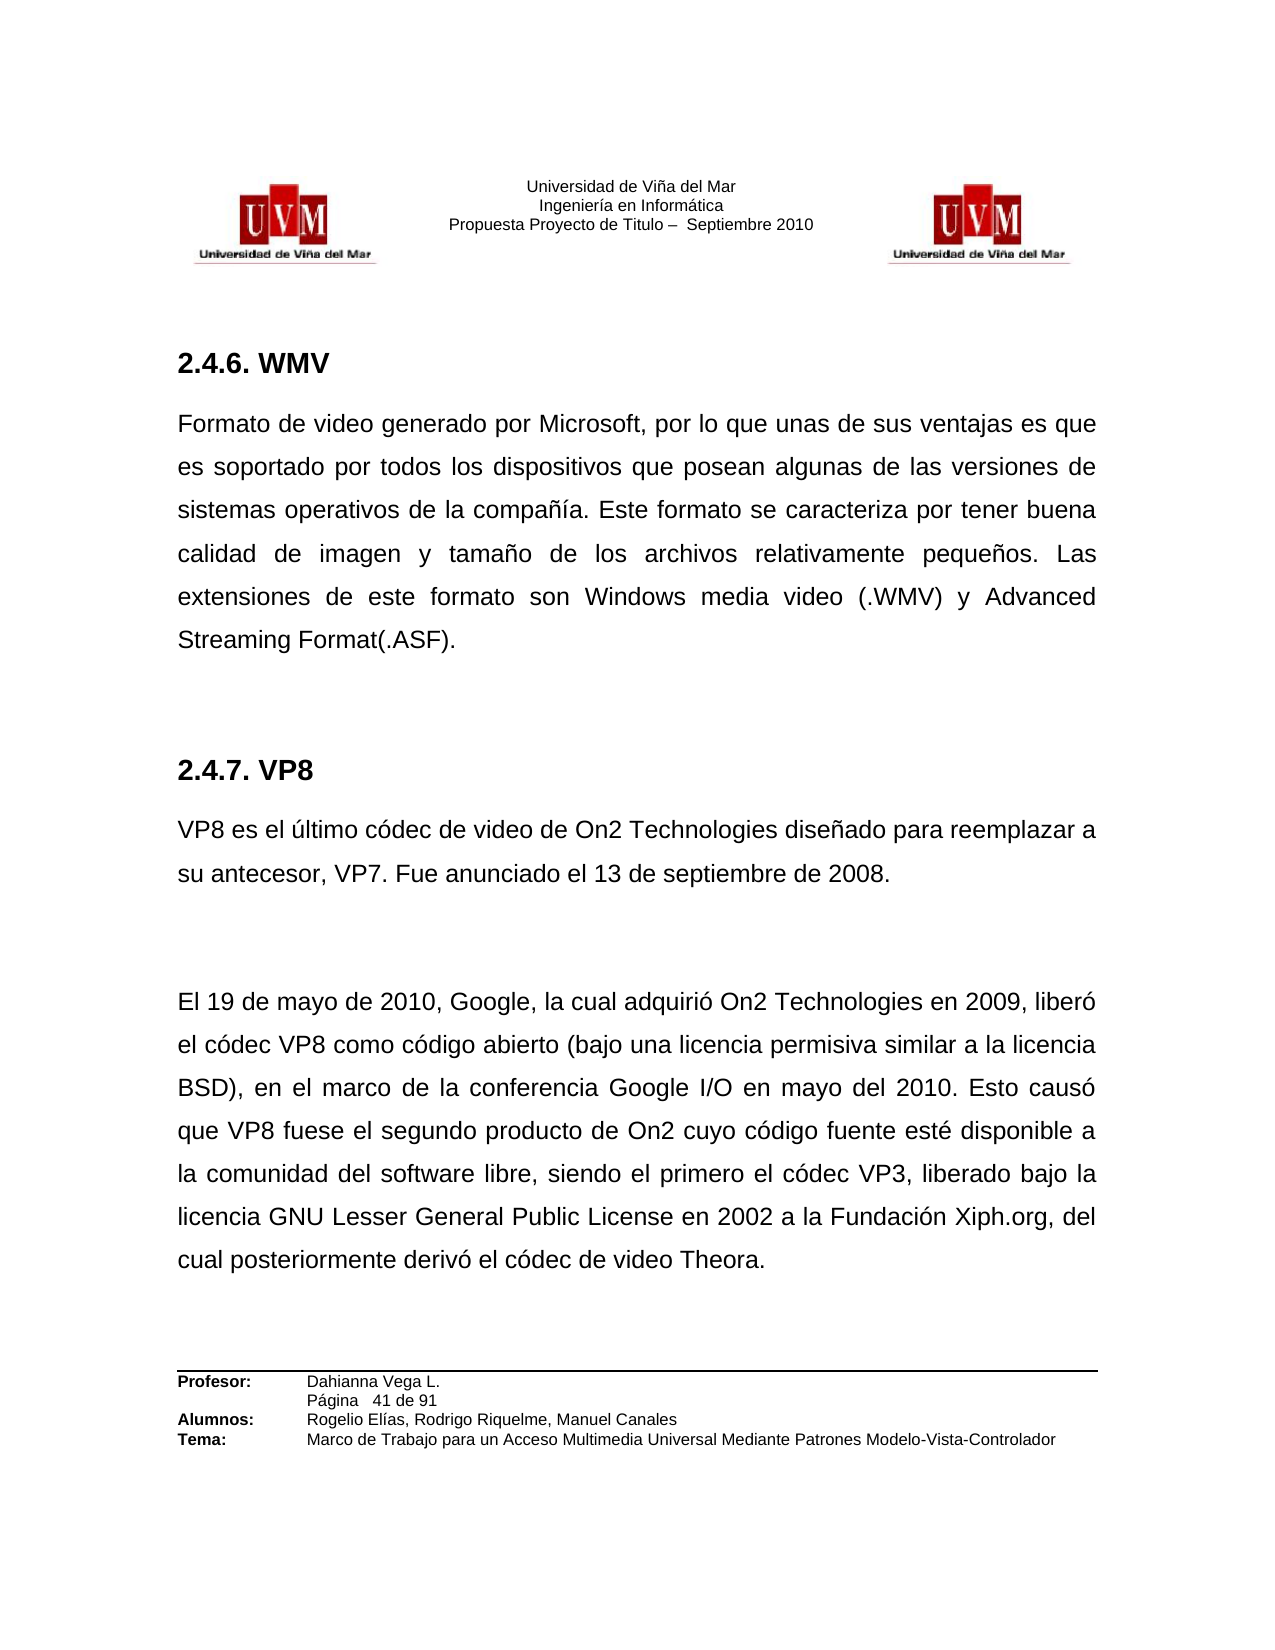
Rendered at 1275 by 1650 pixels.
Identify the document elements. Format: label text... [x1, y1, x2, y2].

subtitle 2.4.6. WMV [177, 346, 1098, 380]
text Formato de video generado por Microsoft, por lo que unas de sus ventajas es que es soportado por todos los dispositivos que posean algunas de las versiones de sistemas operativos de la compañía. Este formato se caracteriza por tener buena calidad de imagen y tamaño de los archivos relativamente pequeños. Las extensiones de este formato son Windows media video (.WMV) y Advanced Streaming Format(.ASF). [177, 409, 1098, 653]
picture [871, 176, 1084, 267]
text VP8 es el último códec de video de On2 Technologies diseñado para reemplazar a su antecesor, VP7. Fue anunciado el 13 de septiembre de 2008. [177, 816, 1098, 887]
picture [177, 176, 390, 267]
text El 19 de mayo de 2010, Google, la cual adquirió On2 Technologies en 2009, liberó el códec VP8 como código abierto (bajo una licencia permisiva similar a la licencia BSD), en el marco de la conferencia Google I/O en mayo del 2010. Esto causó que VP8 fuese el segundo producto de On2 cuyo código fuente esté disponible a la comunidad del software libre, siendo el primero el códec VP3, liberado bajo la licencia GNU Lesser General Public License en 2002 a la Fundación Xiph.org, del cual posteriormente derivó el códec de video Theora. [177, 987, 1098, 1274]
subtitle 2.4.7. VP8 [177, 753, 1098, 786]
